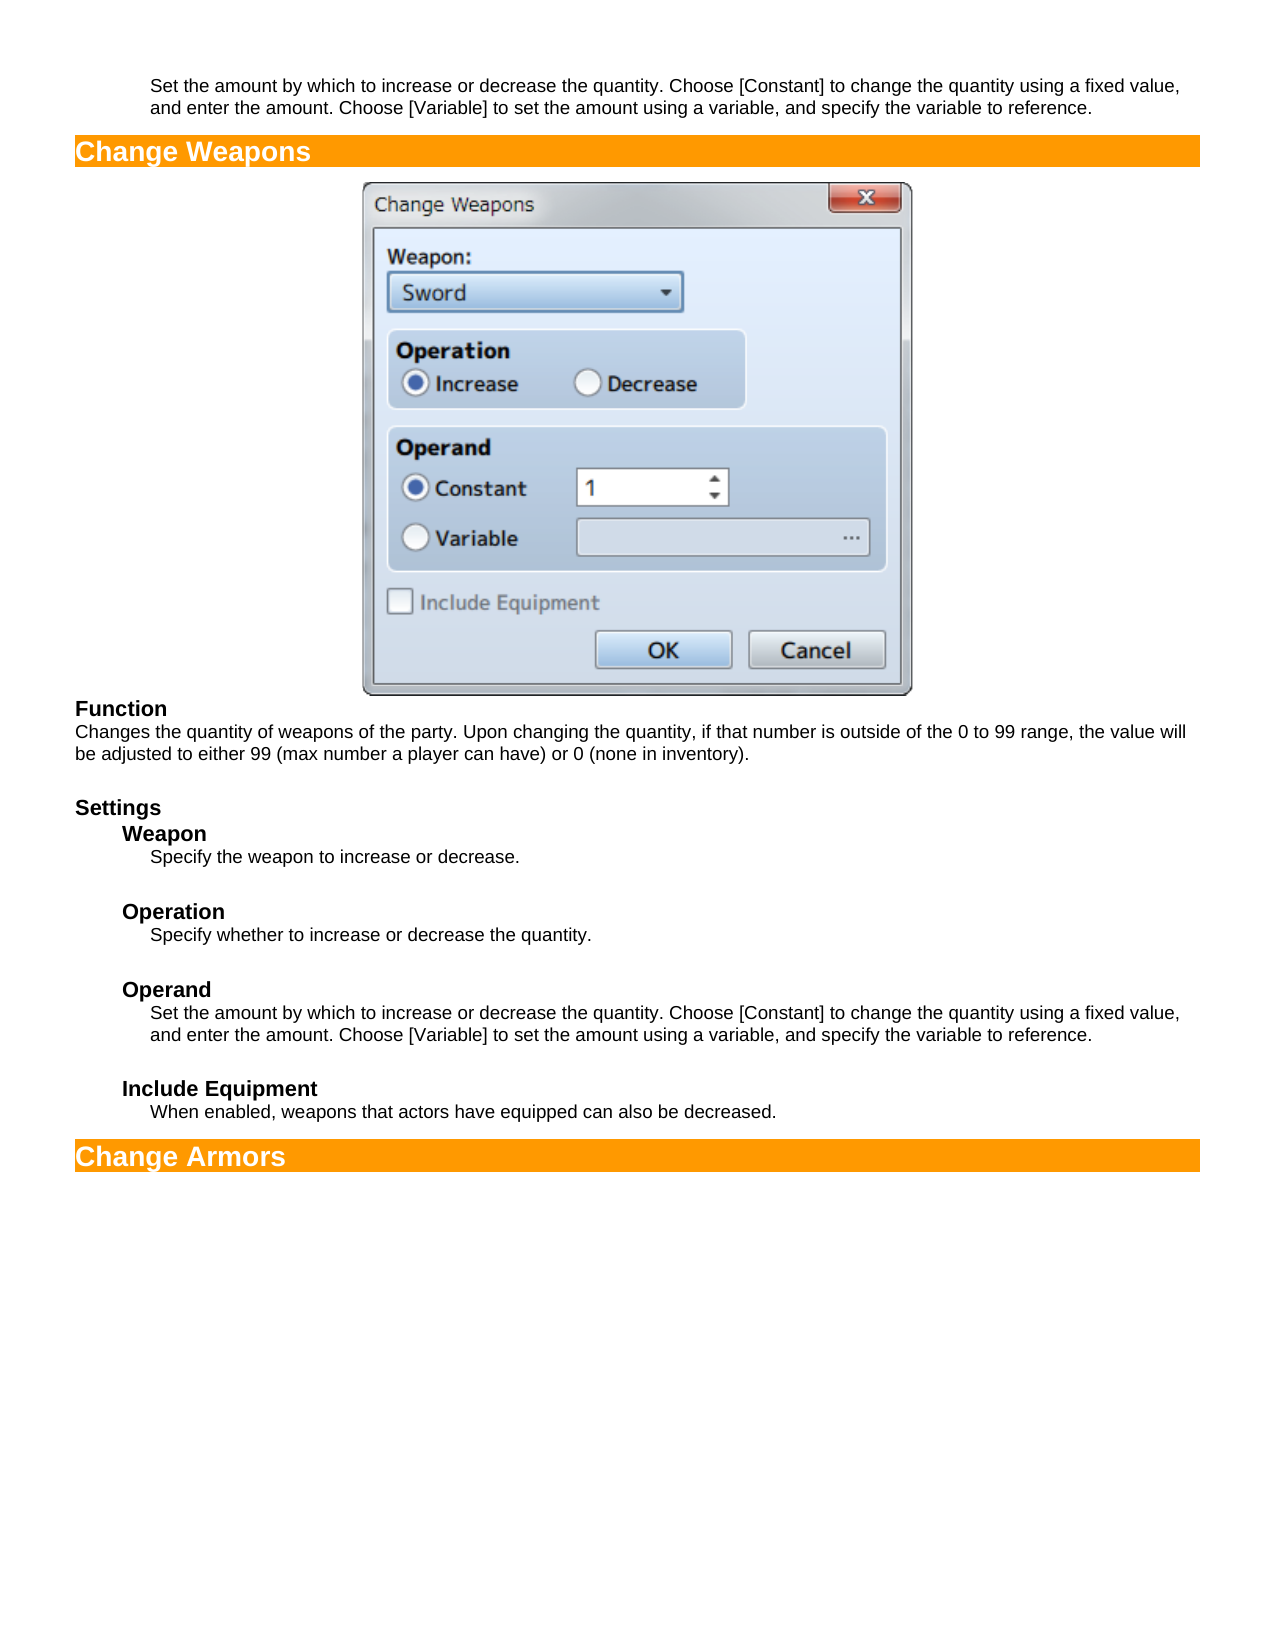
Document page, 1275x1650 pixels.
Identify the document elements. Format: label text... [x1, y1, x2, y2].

picture [362, 182, 913, 696]
text Changes the quantity of weapons of the party. Upon changing the quantity, if that number is outside of the 0 to 99 range, the value will be adjusted to either 99 (max number a player can have) or 0 (none in inventory). [75, 721, 1200, 764]
text Set the amount by which to increase or decrease the quantity. Choose [Constant] to change the quantity using a fixed value, and enter the amount. Choose [Variable] to set the amount using a variable, and specify the variable to reference. [150, 1002, 1200, 1045]
text Weapon [122, 821, 1200, 846]
text Operation [122, 898, 1200, 924]
text Specify whether to increase or decrease the quantity. [150, 924, 1200, 945]
text Function [75, 696, 1200, 721]
text Operand [122, 977, 1200, 1002]
text Set the amount by which to increase or decrease the quantity. Choose [Constant] to change the quantity using a fixed value, and enter the amount. Choose [Variable] to set the amount using a variable, and specify the variable to reference. [150, 75, 1200, 118]
text Change Armors [75, 1139, 1200, 1172]
text When enabled, weapons that actors have equipped can also be decreased. [150, 1101, 1200, 1123]
text Specify the weapon to increase or decrease. [150, 846, 1200, 867]
text Settings [75, 795, 1200, 821]
text Change Weapons [75, 135, 1200, 167]
text Include Equipment [122, 1076, 1200, 1101]
